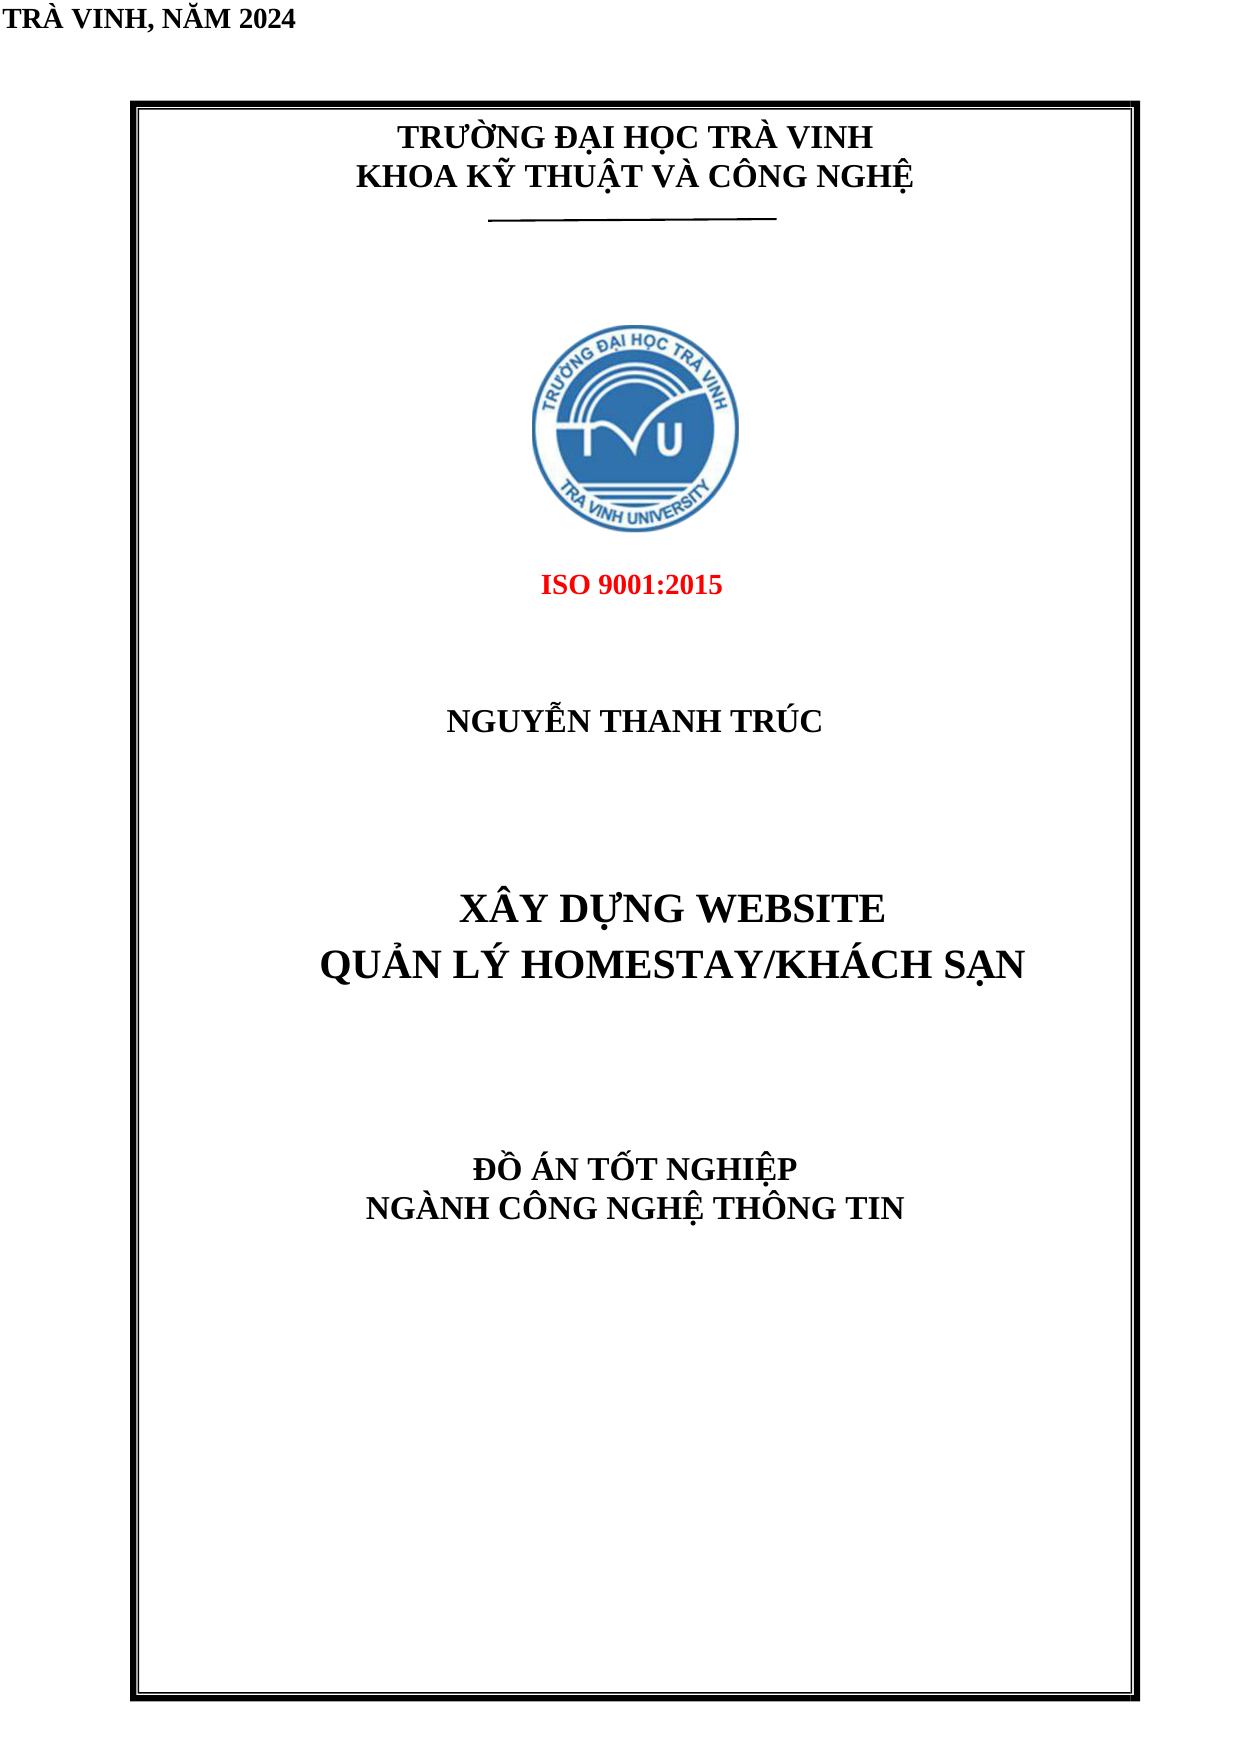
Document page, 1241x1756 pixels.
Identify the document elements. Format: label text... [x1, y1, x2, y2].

text QUẢN LÝ HOMESTAY/KHÁCH SẠN [144, 939, 1201, 987]
text XÂY DỰNG WEBSITE [144, 884, 1201, 932]
text ISO 9001:2015 [108, 567, 1155, 601]
text ĐỒ ÁN TỐT NGHIỆP NGÀNH CÔNG NGHỆ THÔNG TIN [366, 1150, 919, 1226]
text TRƯỜNG ĐẠI HỌC TRÀ VINH KHOA KỸ THUẬT VÀ CÔNG NGHỆ [356, 118, 919, 194]
picture [532, 325, 739, 533]
text NGUYỄN THANH TRÚC [158, 702, 1112, 740]
